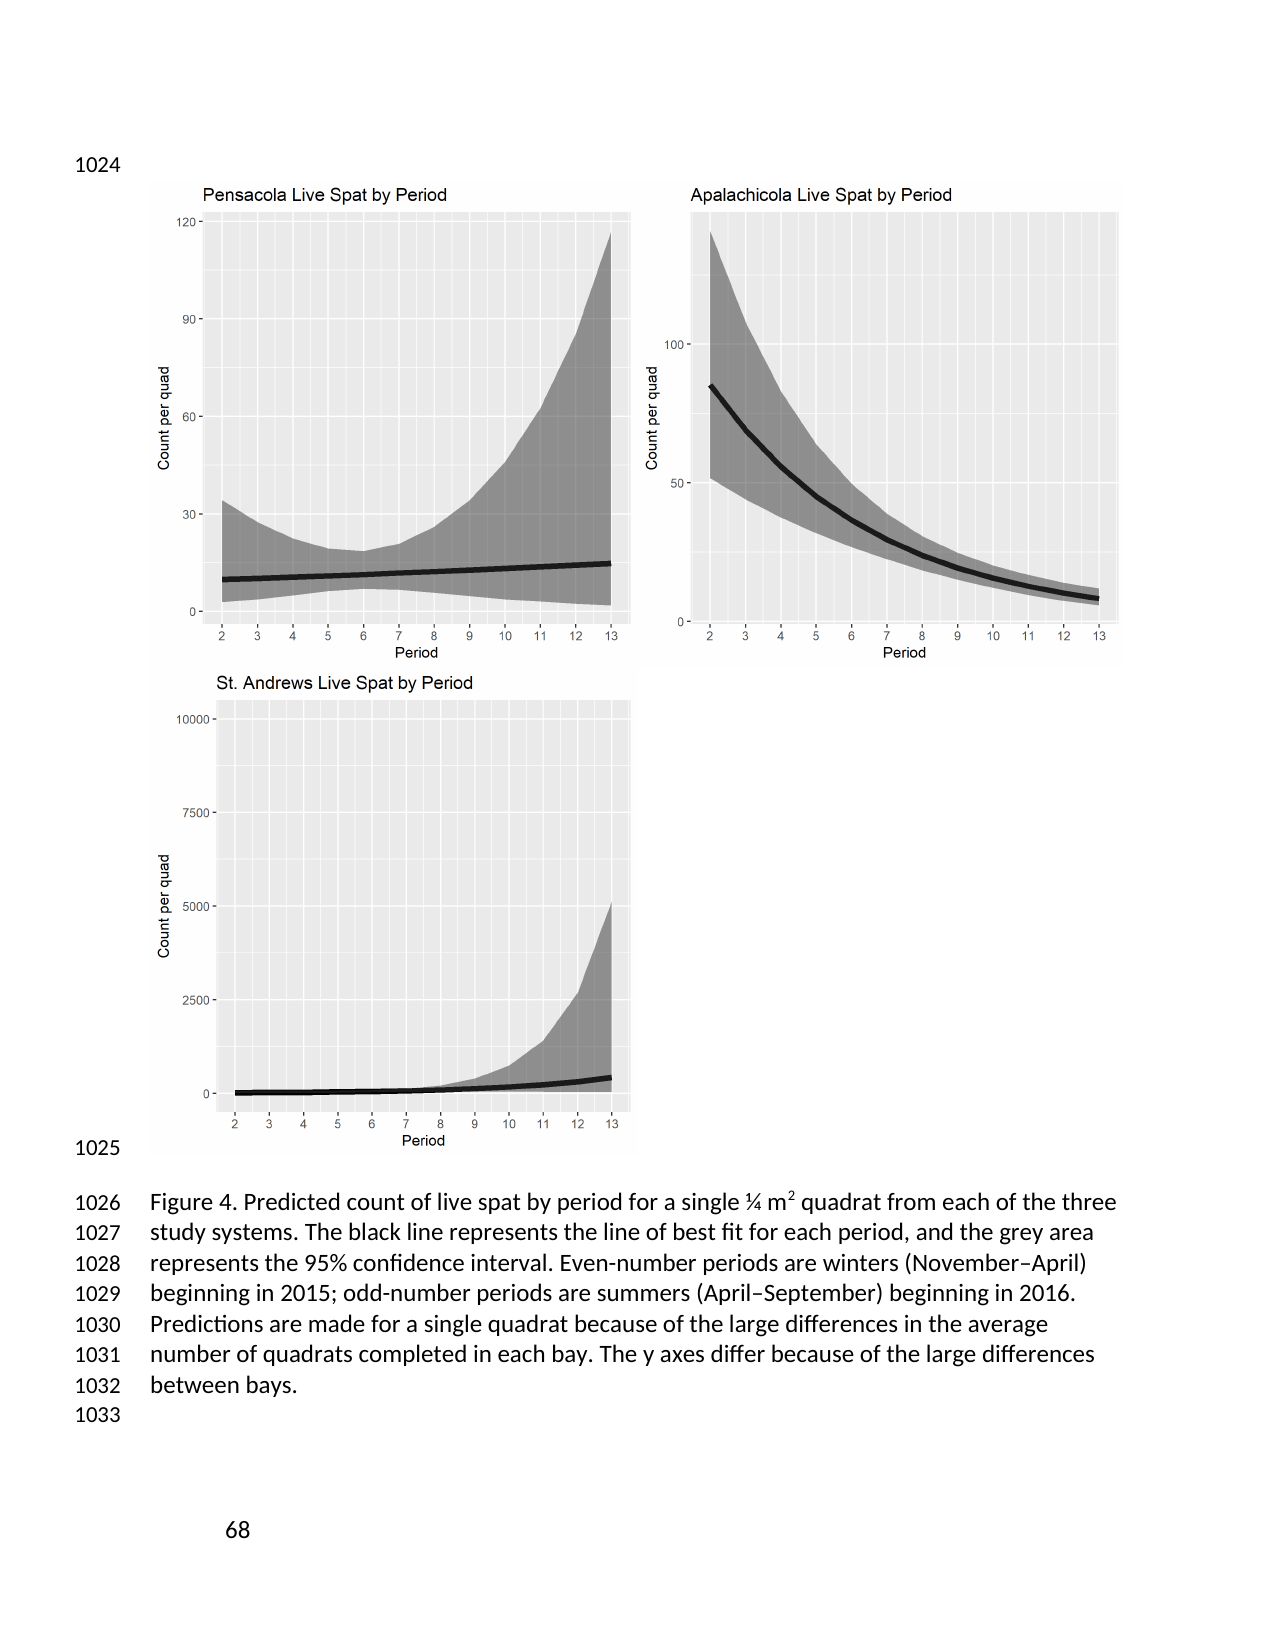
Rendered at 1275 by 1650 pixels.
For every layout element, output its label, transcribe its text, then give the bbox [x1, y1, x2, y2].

text Figure 4. Predicted count of live spat by period for a single ¼ m2 quadrat from each of the three study systems. The black line represents the line of best fit for each period, and the grey area represents the 95% confidence interval. Even-number periods are winters (November–April) beginning in 2015; odd-number periods are summers (April–September) beginning in 2016. Predictions are made for a single quadrat because of the large differences in the average number of quadrats completed in each bay. The y axes differ because of the large differences between bays. [150, 1186, 1125, 1400]
picture [150, 180, 1125, 1156]
